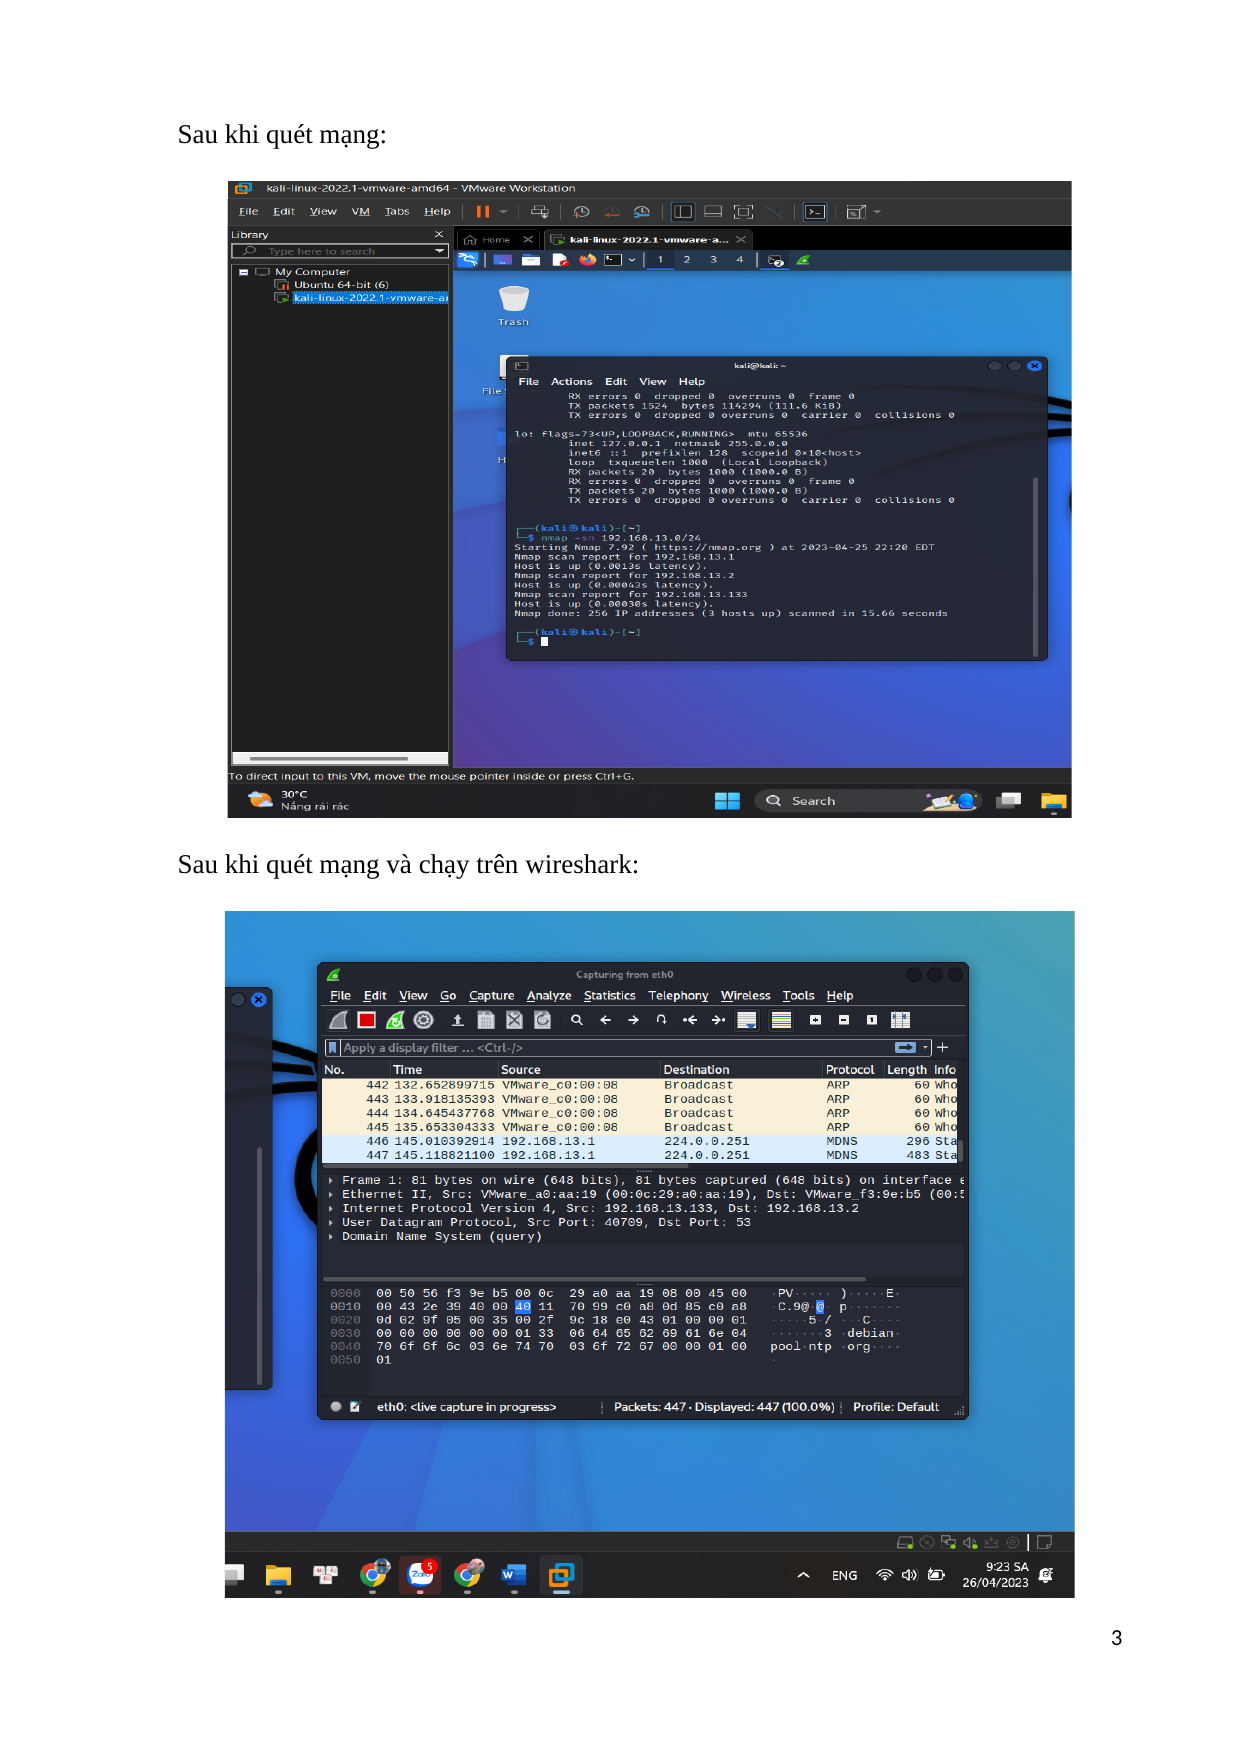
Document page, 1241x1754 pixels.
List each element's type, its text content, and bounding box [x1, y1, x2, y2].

text Sau khi quét mạng: [177, 118, 1122, 149]
text Sau khi quét mạng và chạy trên wireshark: [177, 848, 1122, 879]
picture [227, 181, 1072, 818]
picture [224, 911, 1075, 1598]
